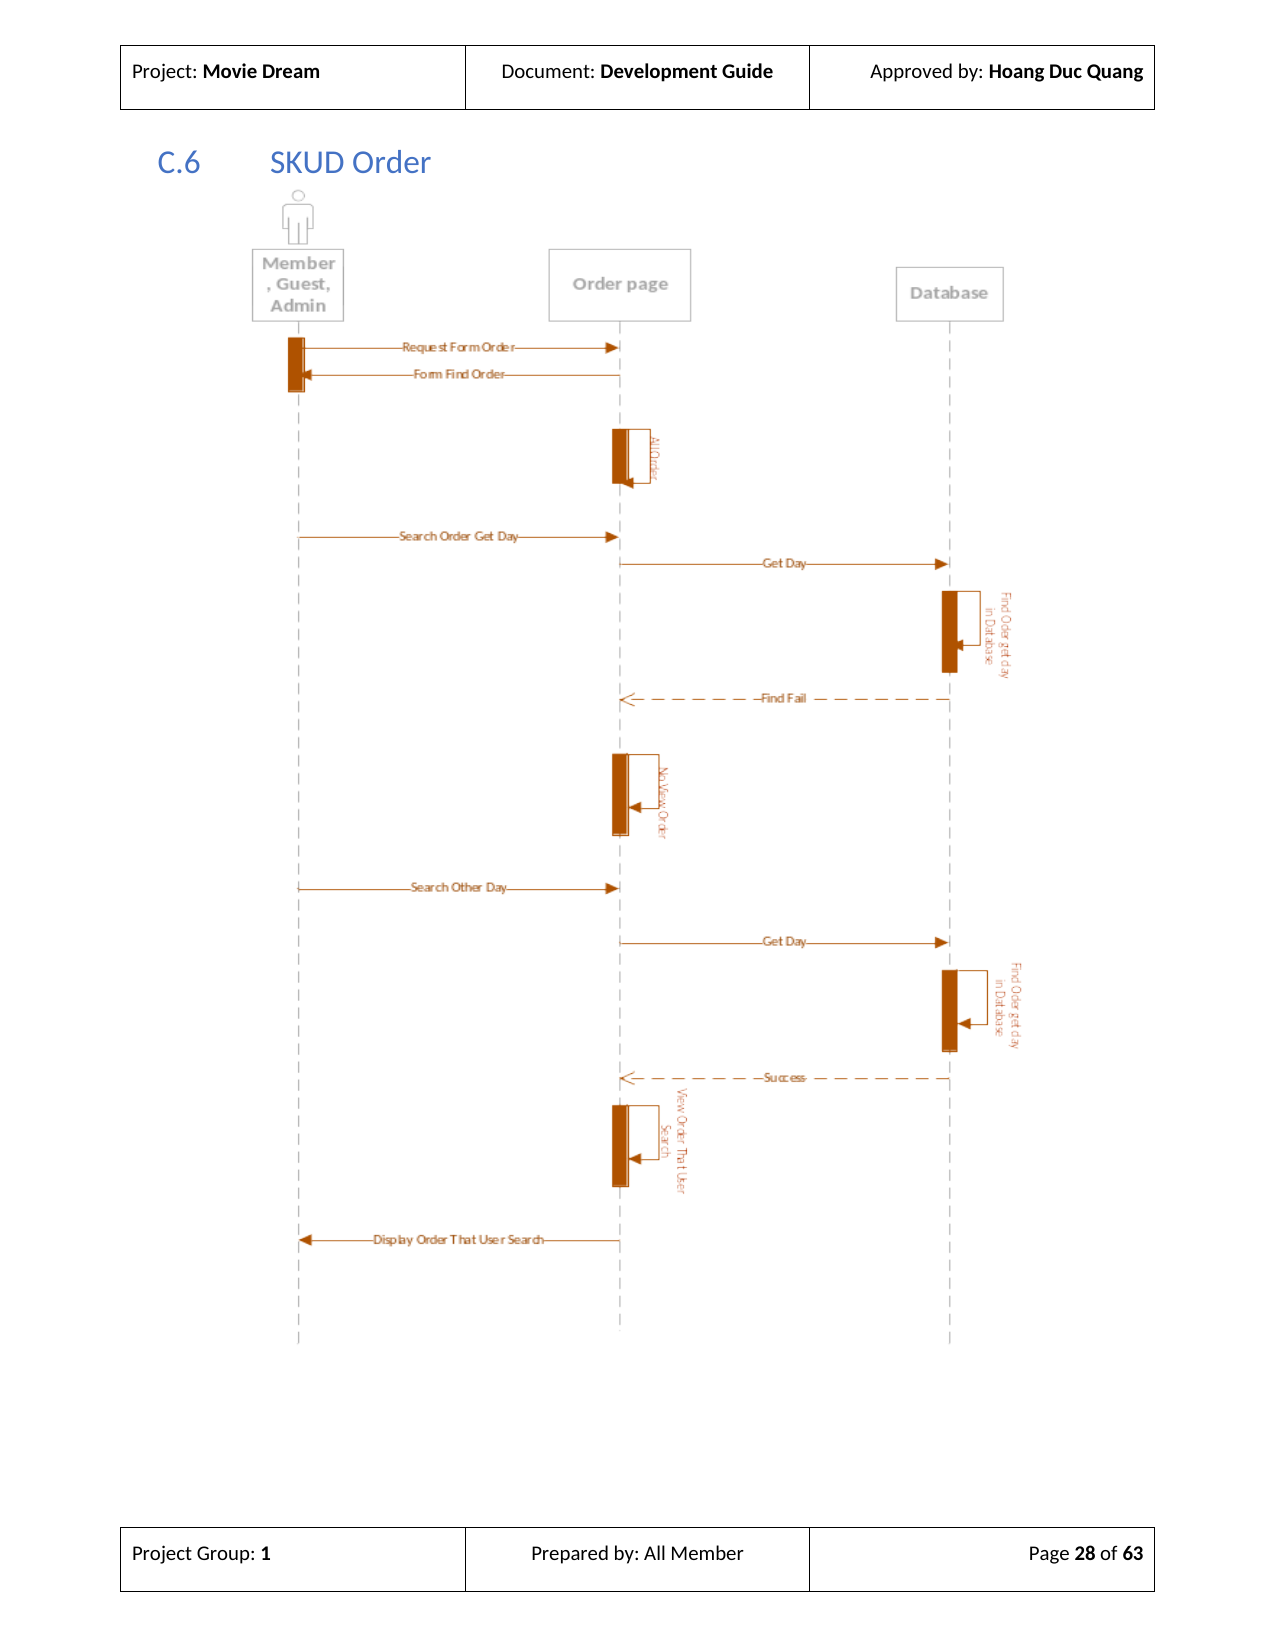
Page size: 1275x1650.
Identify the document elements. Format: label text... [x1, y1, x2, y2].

list SKUD Order [157, 141, 1155, 181]
